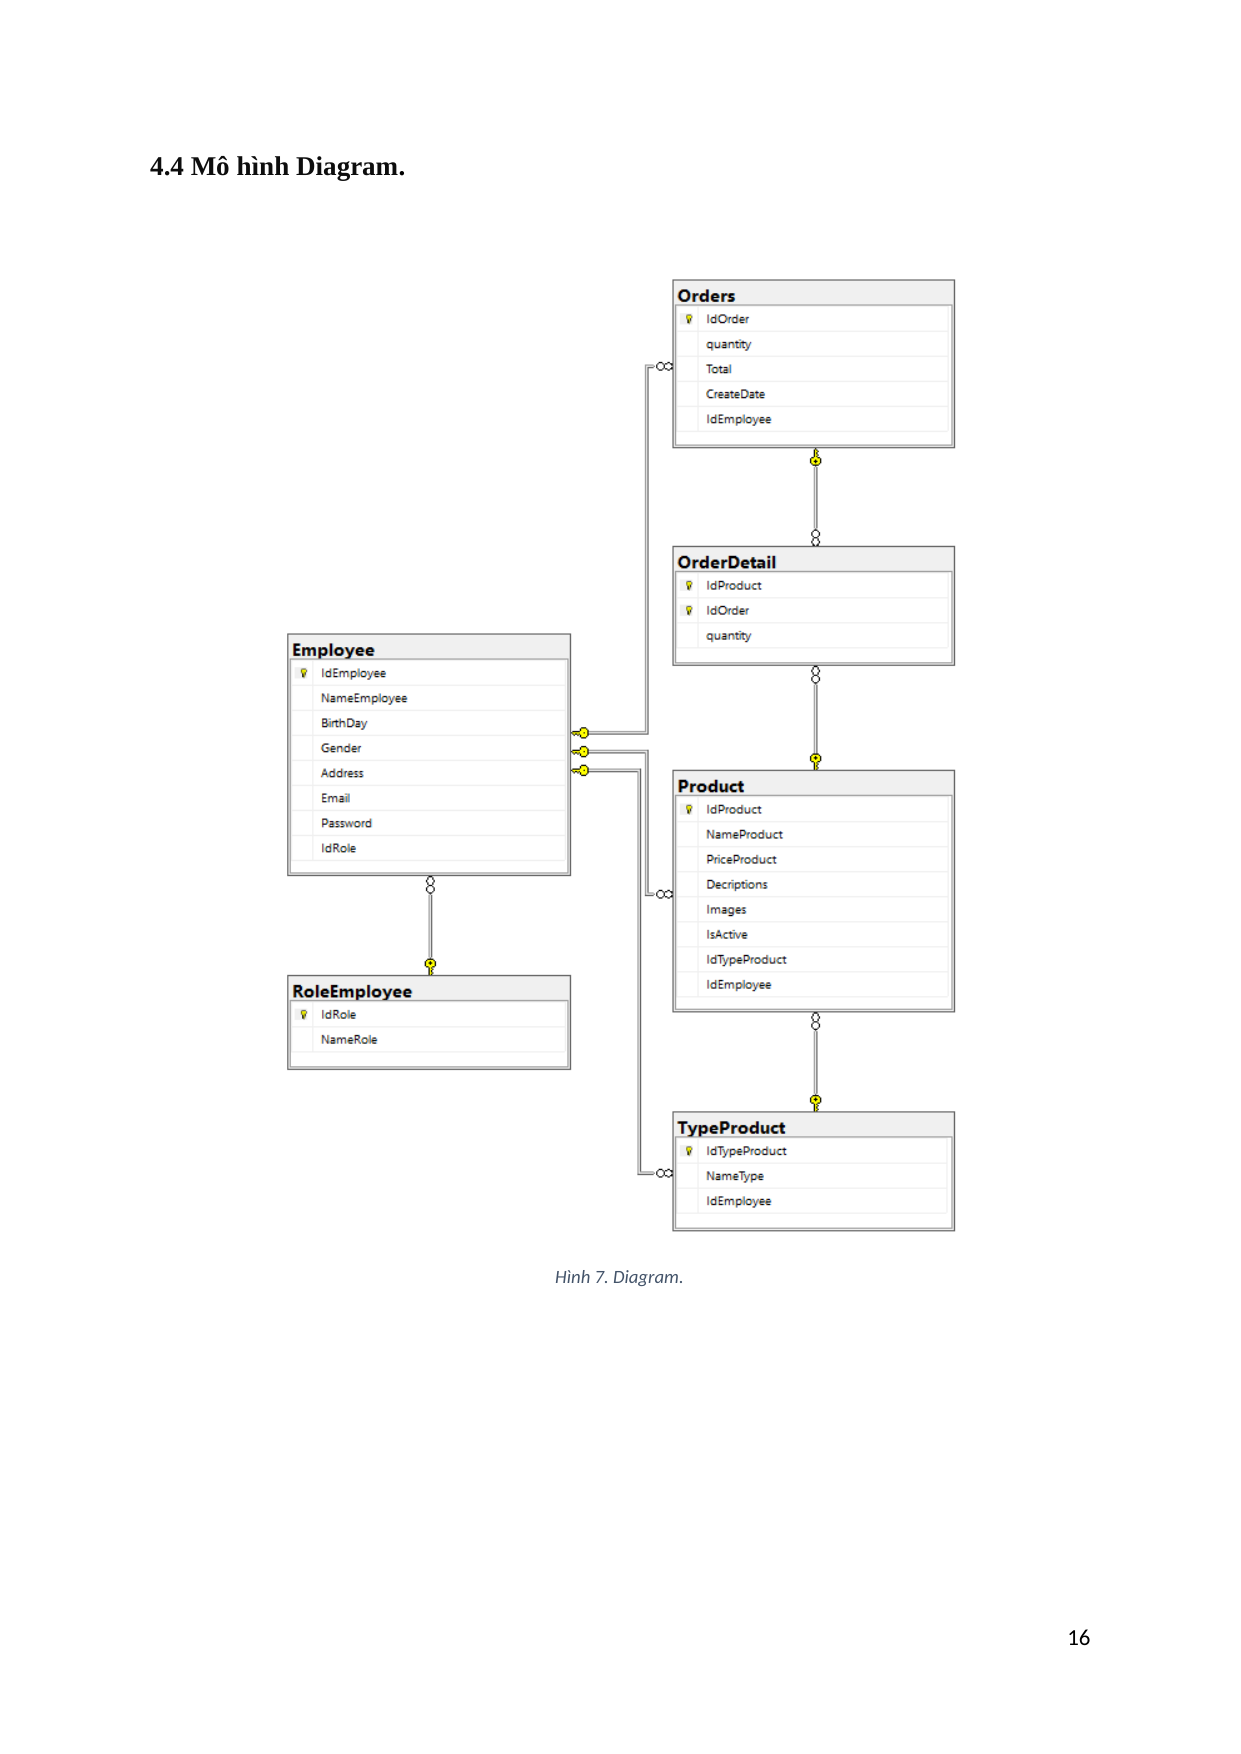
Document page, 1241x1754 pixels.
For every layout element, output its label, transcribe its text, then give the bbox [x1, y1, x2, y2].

subtitle 4.4 Mô hình Diagram. [150, 150, 1090, 181]
picture [256, 267, 984, 1244]
